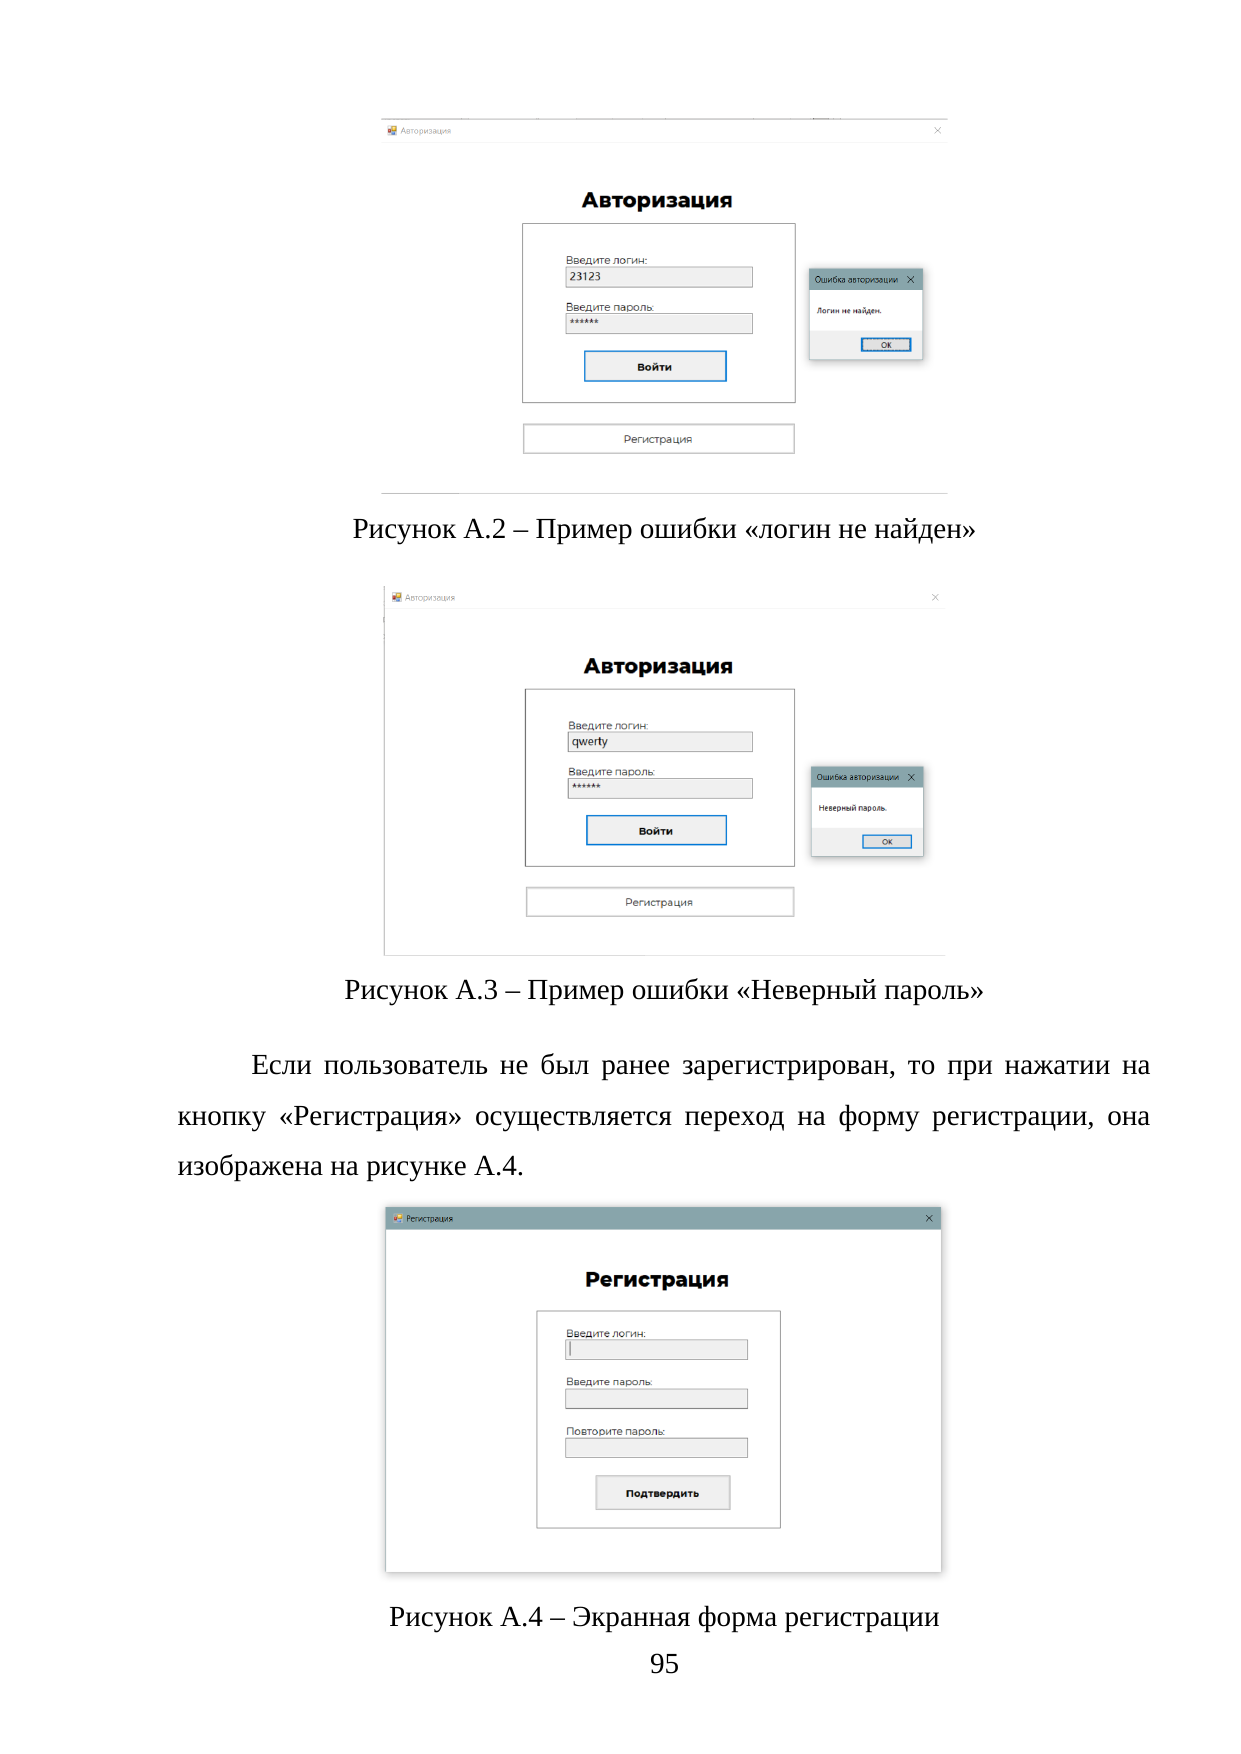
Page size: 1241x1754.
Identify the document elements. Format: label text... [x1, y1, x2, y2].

text Если пользователь не был ранее зарегистрирован, то при нажатии на кнопку «Регистрация» осуществляется переход на форму регистрации, она изображена на рисунке А.4. [177, 1047, 1152, 1182]
picture [381, 118, 948, 494]
picture [376, 1198, 952, 1583]
picture [383, 586, 946, 956]
